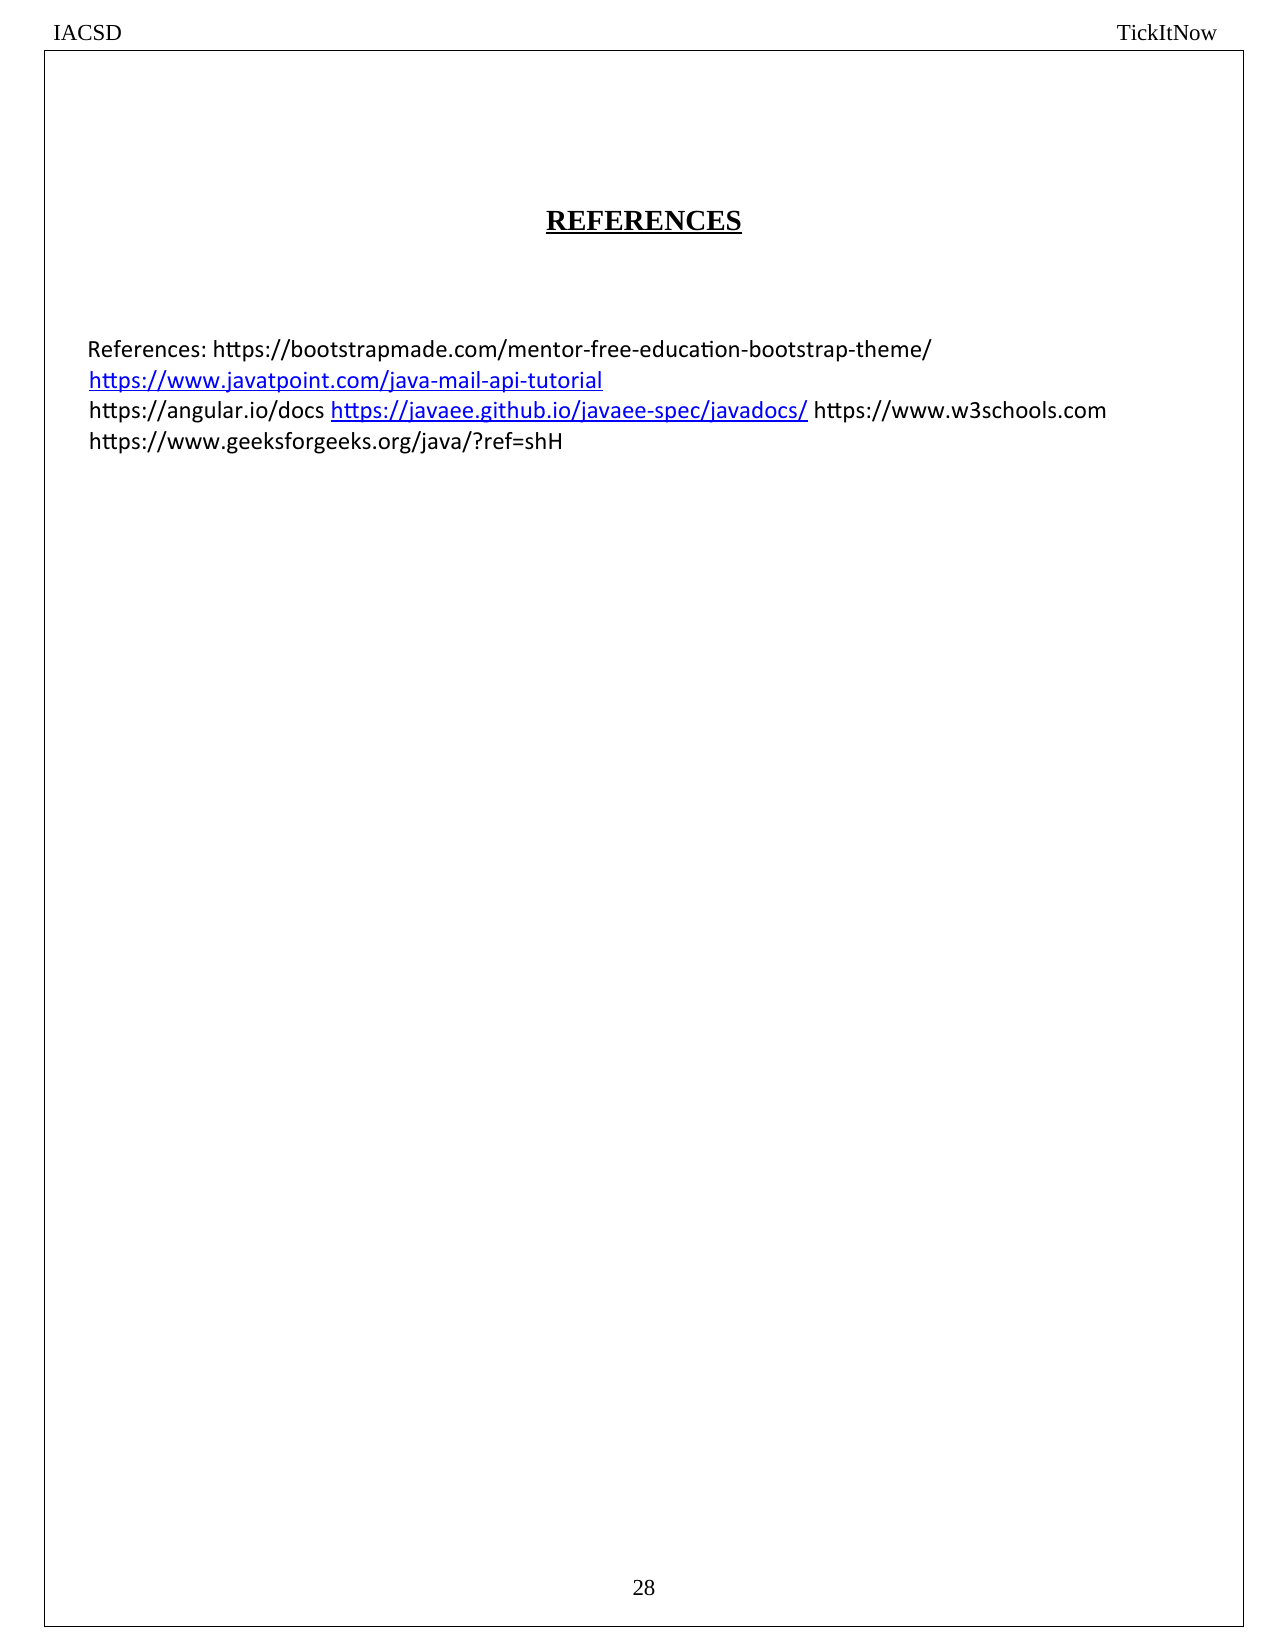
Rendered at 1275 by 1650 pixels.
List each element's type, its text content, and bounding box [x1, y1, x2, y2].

text https://www.geeksforgeeks.org/java/?ref=shH [89, 425, 1199, 455]
text https://angular.io/docs https://javaee.github.io/javaee-spec/javadocs/ https://www.w3schools.com [89, 394, 1199, 425]
text REFERENCES [89, 203, 1199, 237]
text References: https://bootstrapmade.com/mentor-free-education-bootstrap-theme/ https://www.javatpoint.com/java-mail-api-tutorial [87, 333, 1199, 394]
